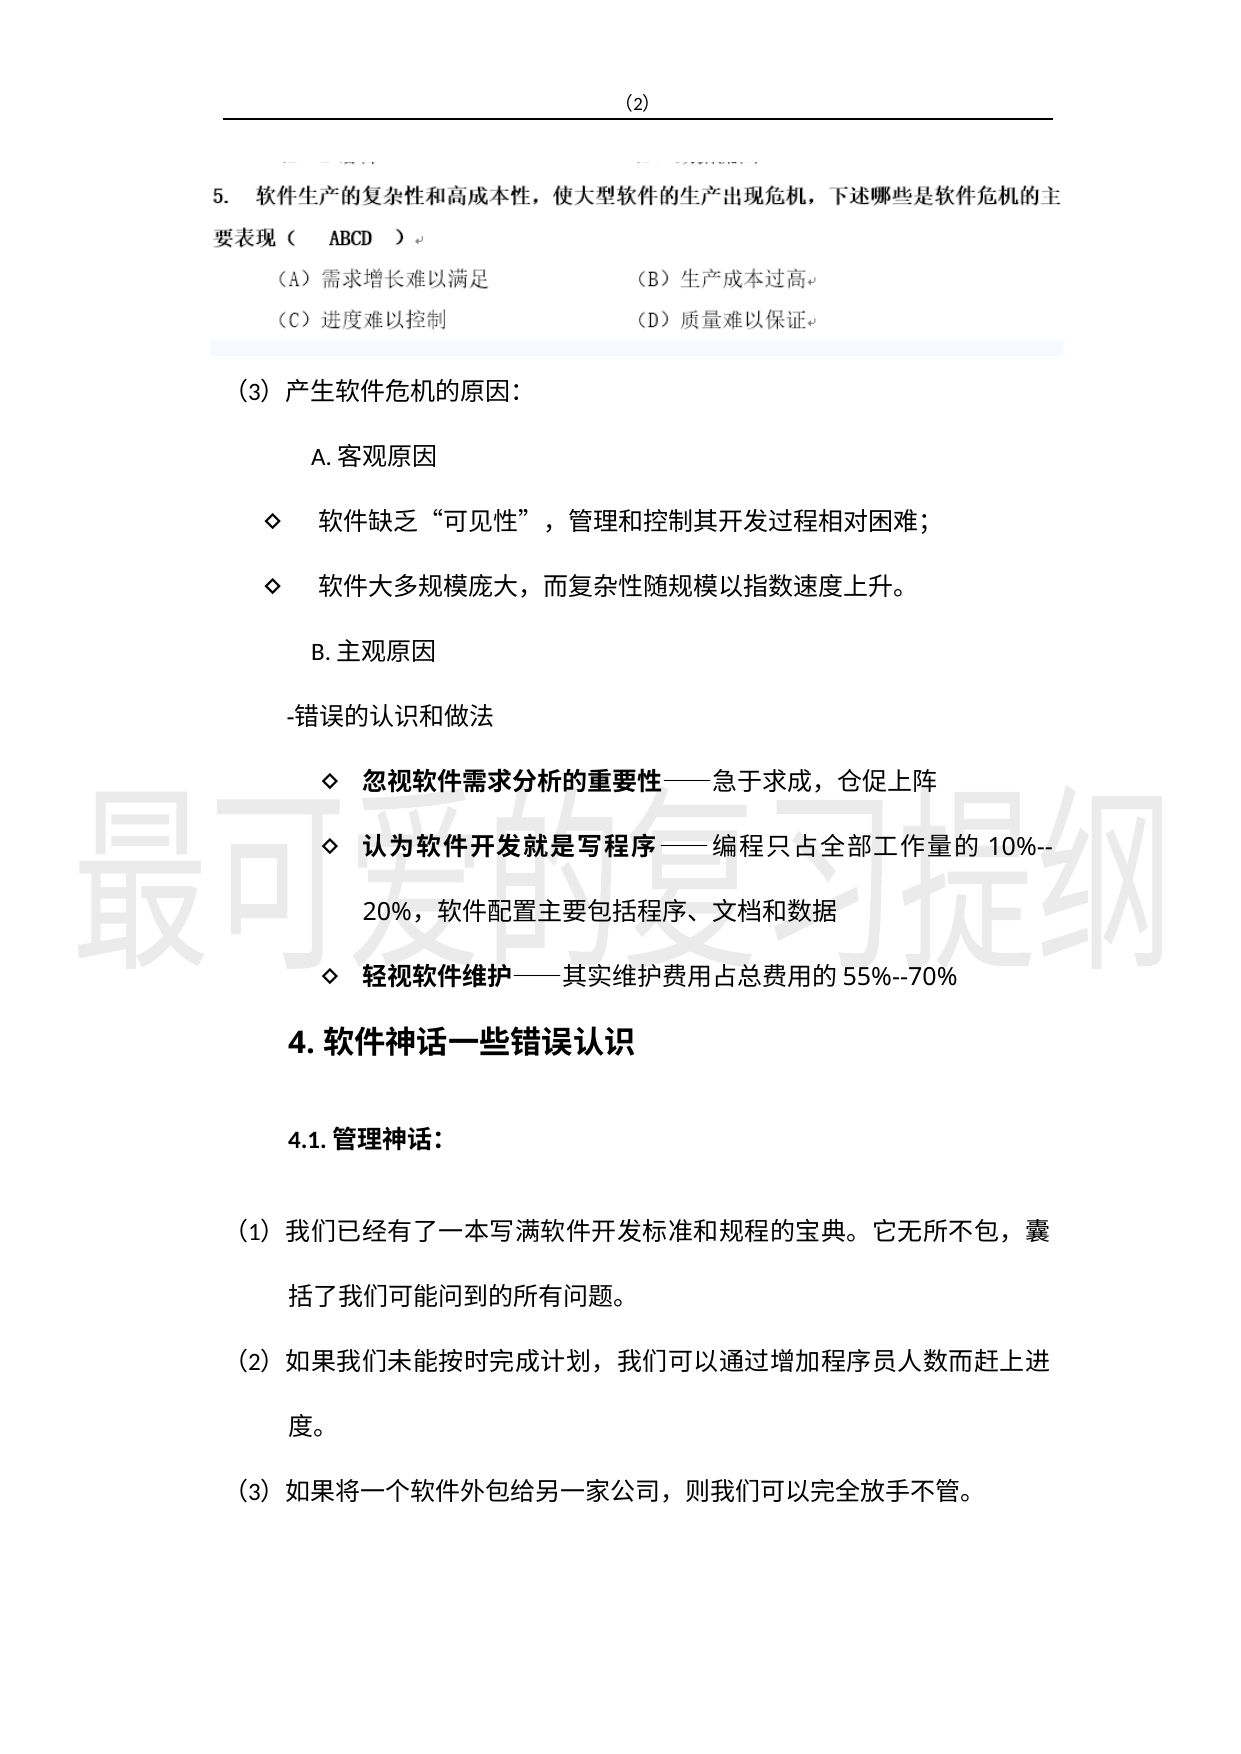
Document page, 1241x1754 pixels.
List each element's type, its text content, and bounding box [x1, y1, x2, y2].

text 如果将一个软件外包给另一家公司，则我们可以完全放手不管。 [223, 1457, 1053, 1522]
subtitle 管理神话： [288, 1105, 1053, 1170]
list 软件大多规模庞大，而复杂性随规模以指数速度上升。 [261, 552, 1053, 617]
text 如果我们未能按时完成计划，我们可以通过增加程序员人数而赶上进度。 [223, 1327, 1053, 1457]
list 客观原因 [288, 422, 1053, 487]
text 我们已经有了一本写满软件开发标准和规程的宝典。它无所不包，囊括了我们可能问到的所有问题。 [223, 1197, 1053, 1327]
list 主观原因 [288, 617, 1053, 682]
list 软件缺乏“可见性”，管理和控制其开发过程相对困难； [261, 487, 1053, 552]
list 忽视软件需求分析的重要性——急于求成，仓促上阵 [319, 747, 1053, 812]
list 轻视软件维护——其实维护费用占总费用的55%--70% [319, 942, 1053, 1007]
subtitle 软件神话一些错误认识 [288, 1007, 1053, 1072]
list 认为软件开发就是写程序——编程只占全部工作量的10%--20%，软件配置主要包括程序、文档和数据 [319, 812, 1053, 942]
picture [187, 162, 1101, 356]
list -错误的认识和做法 [261, 682, 1053, 747]
text 产生软件危机的原因： [223, 357, 1053, 422]
